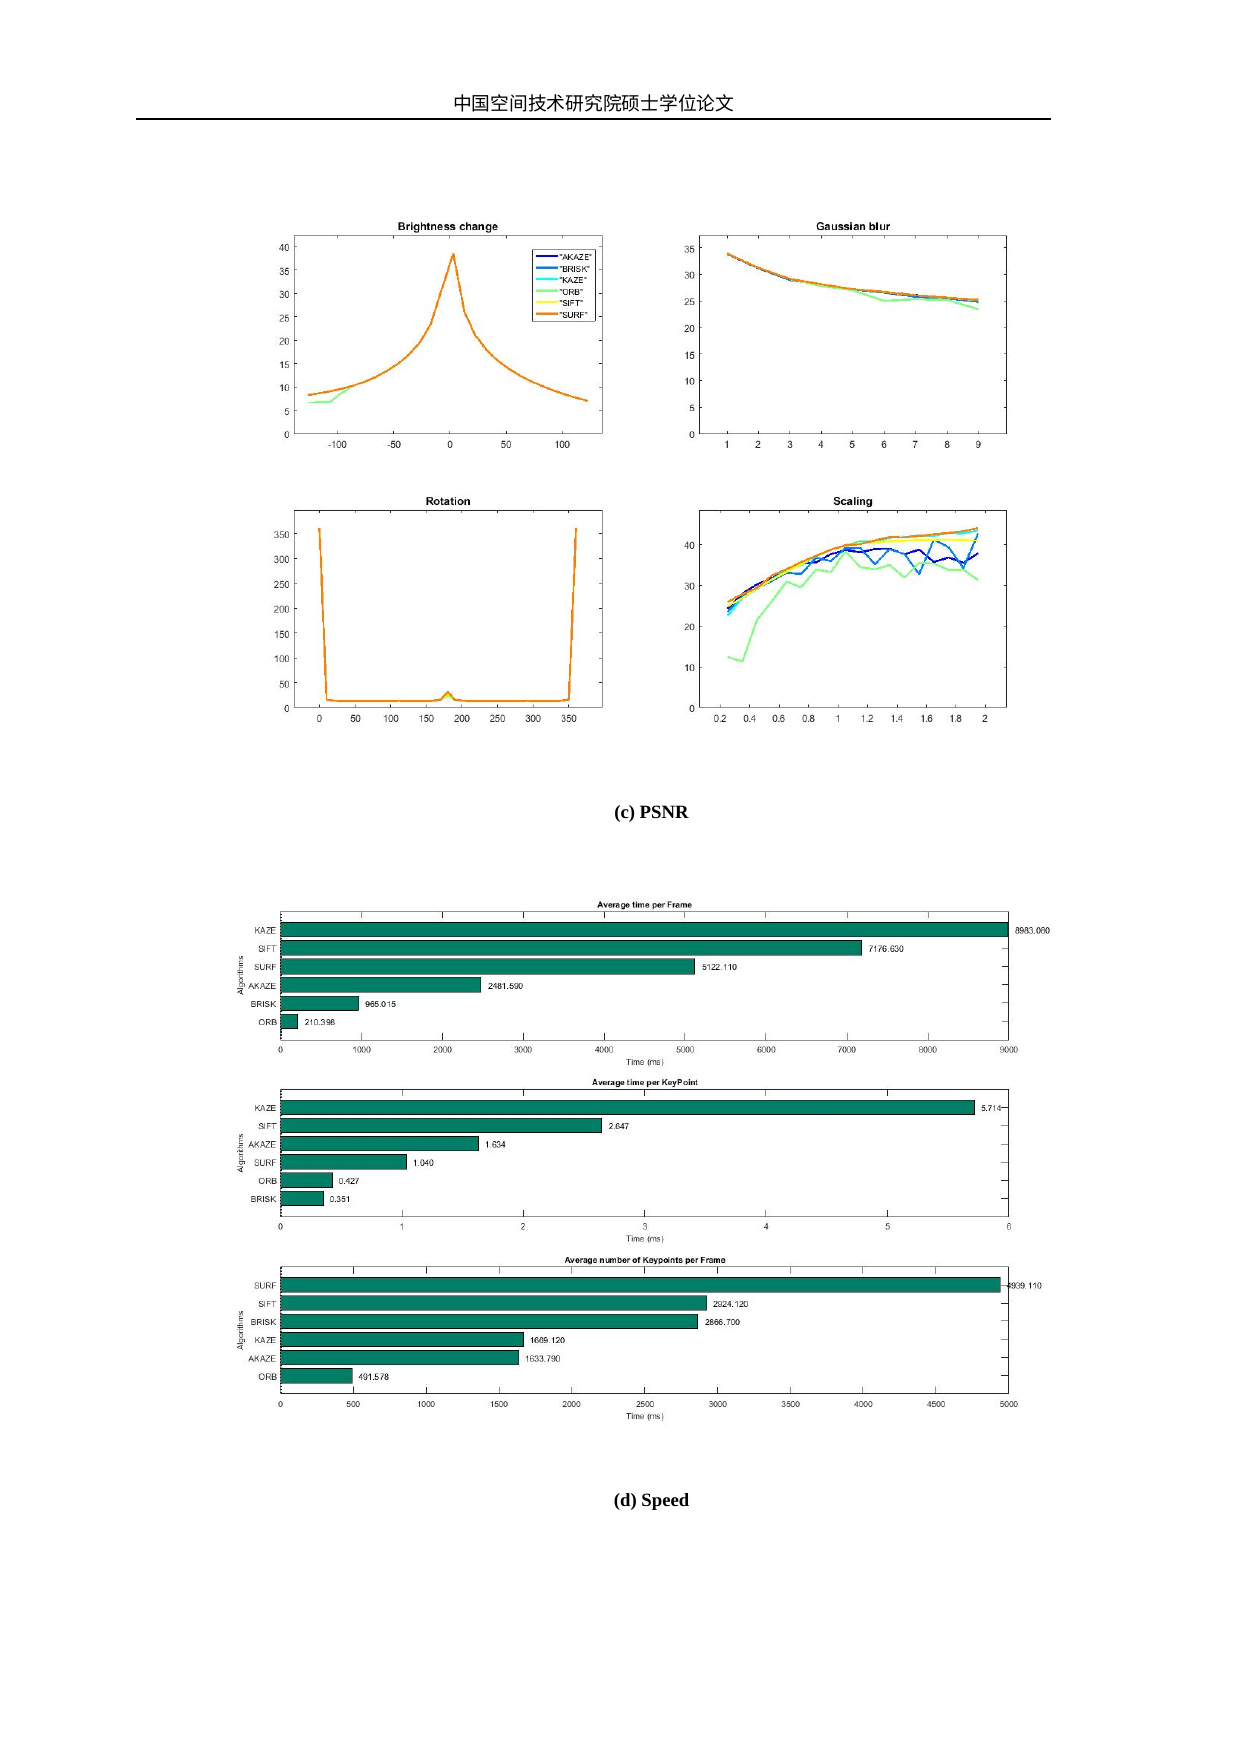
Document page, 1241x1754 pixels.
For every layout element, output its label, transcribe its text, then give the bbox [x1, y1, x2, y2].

list (c) PSNR [223, 785, 1051, 826]
picture [223, 868, 1060, 1459]
picture [265, 192, 1010, 771]
list (d) Speed [223, 1473, 1051, 1515]
